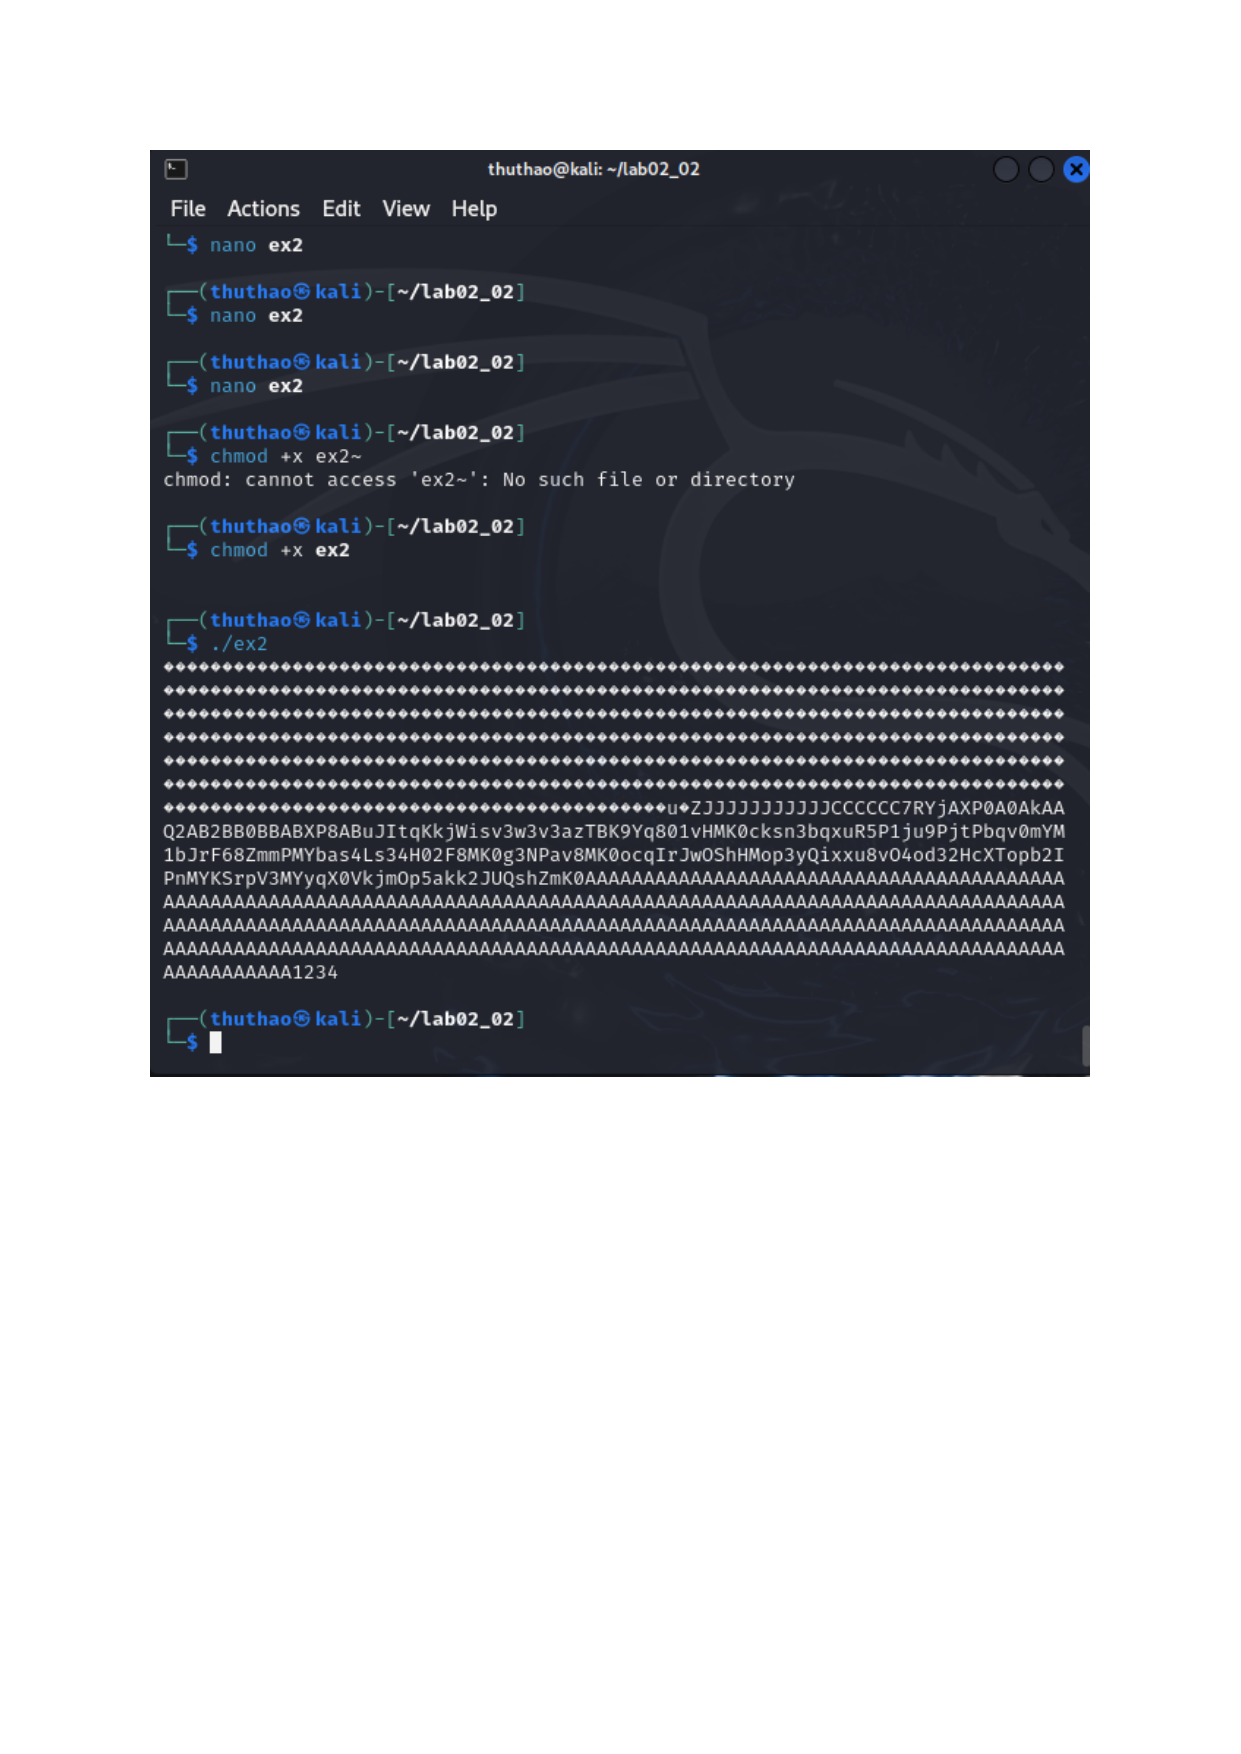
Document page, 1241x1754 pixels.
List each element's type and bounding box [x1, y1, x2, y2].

picture [150, 150, 1090, 1077]
